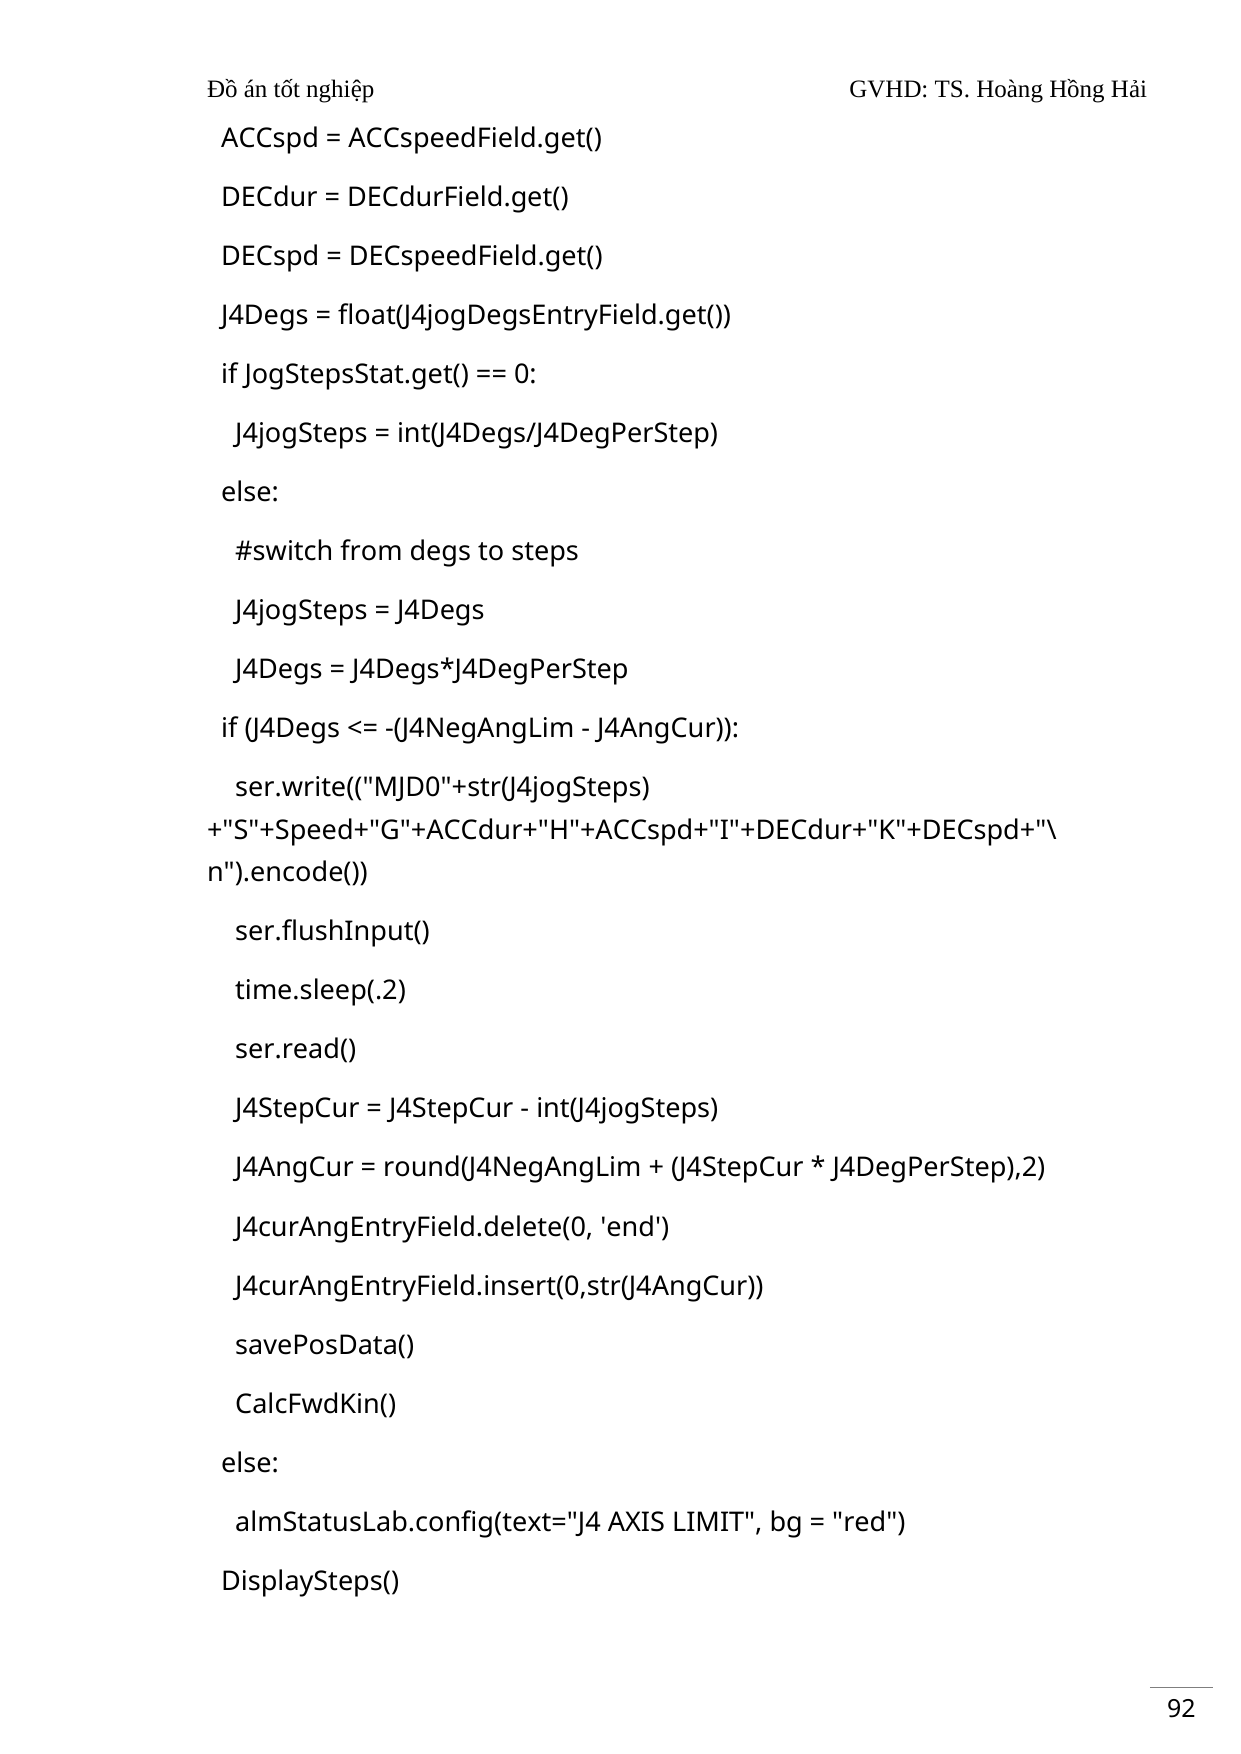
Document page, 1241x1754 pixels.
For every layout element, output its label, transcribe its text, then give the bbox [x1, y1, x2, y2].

text savePosData() [207, 1325, 1122, 1362]
text if JogStepsStat.get() == 0: [207, 354, 1122, 391]
text DECdur = DECdurField.get() [207, 177, 1122, 214]
text else: [207, 472, 1122, 509]
text J4StepCur = J4StepCur - int(J4jogSteps) [207, 1089, 1122, 1126]
text time.sleep(.2) [207, 971, 1122, 1008]
text J4AngCur = round(J4NegAngLim + (J4StepCur * J4DegPerStep),2) [207, 1148, 1122, 1185]
text J4jogSteps = J4Degs [207, 591, 1122, 627]
text else: [207, 1443, 1122, 1480]
text #switch from degs to steps [207, 532, 1122, 568]
text DECspd = DECspeedField.get() [207, 236, 1122, 273]
text J4Degs = float(J4jogDegsEntryField.get()) [207, 295, 1122, 332]
text ser.write(("MJD0"+str(J4jogSteps)+"S"+Speed+"G"+ACCdur+"H"+ACCspd+"I"+DECdur+"K"+DECspd+"\n").encode()) [207, 768, 1122, 889]
text J4curAngEntryField.delete(0, 'end') [207, 1207, 1122, 1244]
text if (J4Degs <= -(J4NegAngLim - J4AngCur)): [207, 709, 1122, 746]
text almStatusLab.config(text="J4 AXIS LIMIT", bg = "red") [207, 1502, 1122, 1539]
text CalcFwdKin() [207, 1384, 1122, 1421]
text ser.read() [207, 1030, 1122, 1067]
text J4jogSteps = int(J4Degs/J4DegPerStep) [207, 413, 1122, 450]
text ACCspd = ACCspeedField.get() [207, 118, 1122, 155]
text ser.flushInput() [207, 912, 1122, 948]
text DisplaySteps() [207, 1561, 1122, 1598]
text J4curAngEntryField.insert(0,str(J4AngCur)) [207, 1266, 1122, 1303]
text J4Degs = J4Degs*J4DegPerStep [207, 650, 1122, 687]
